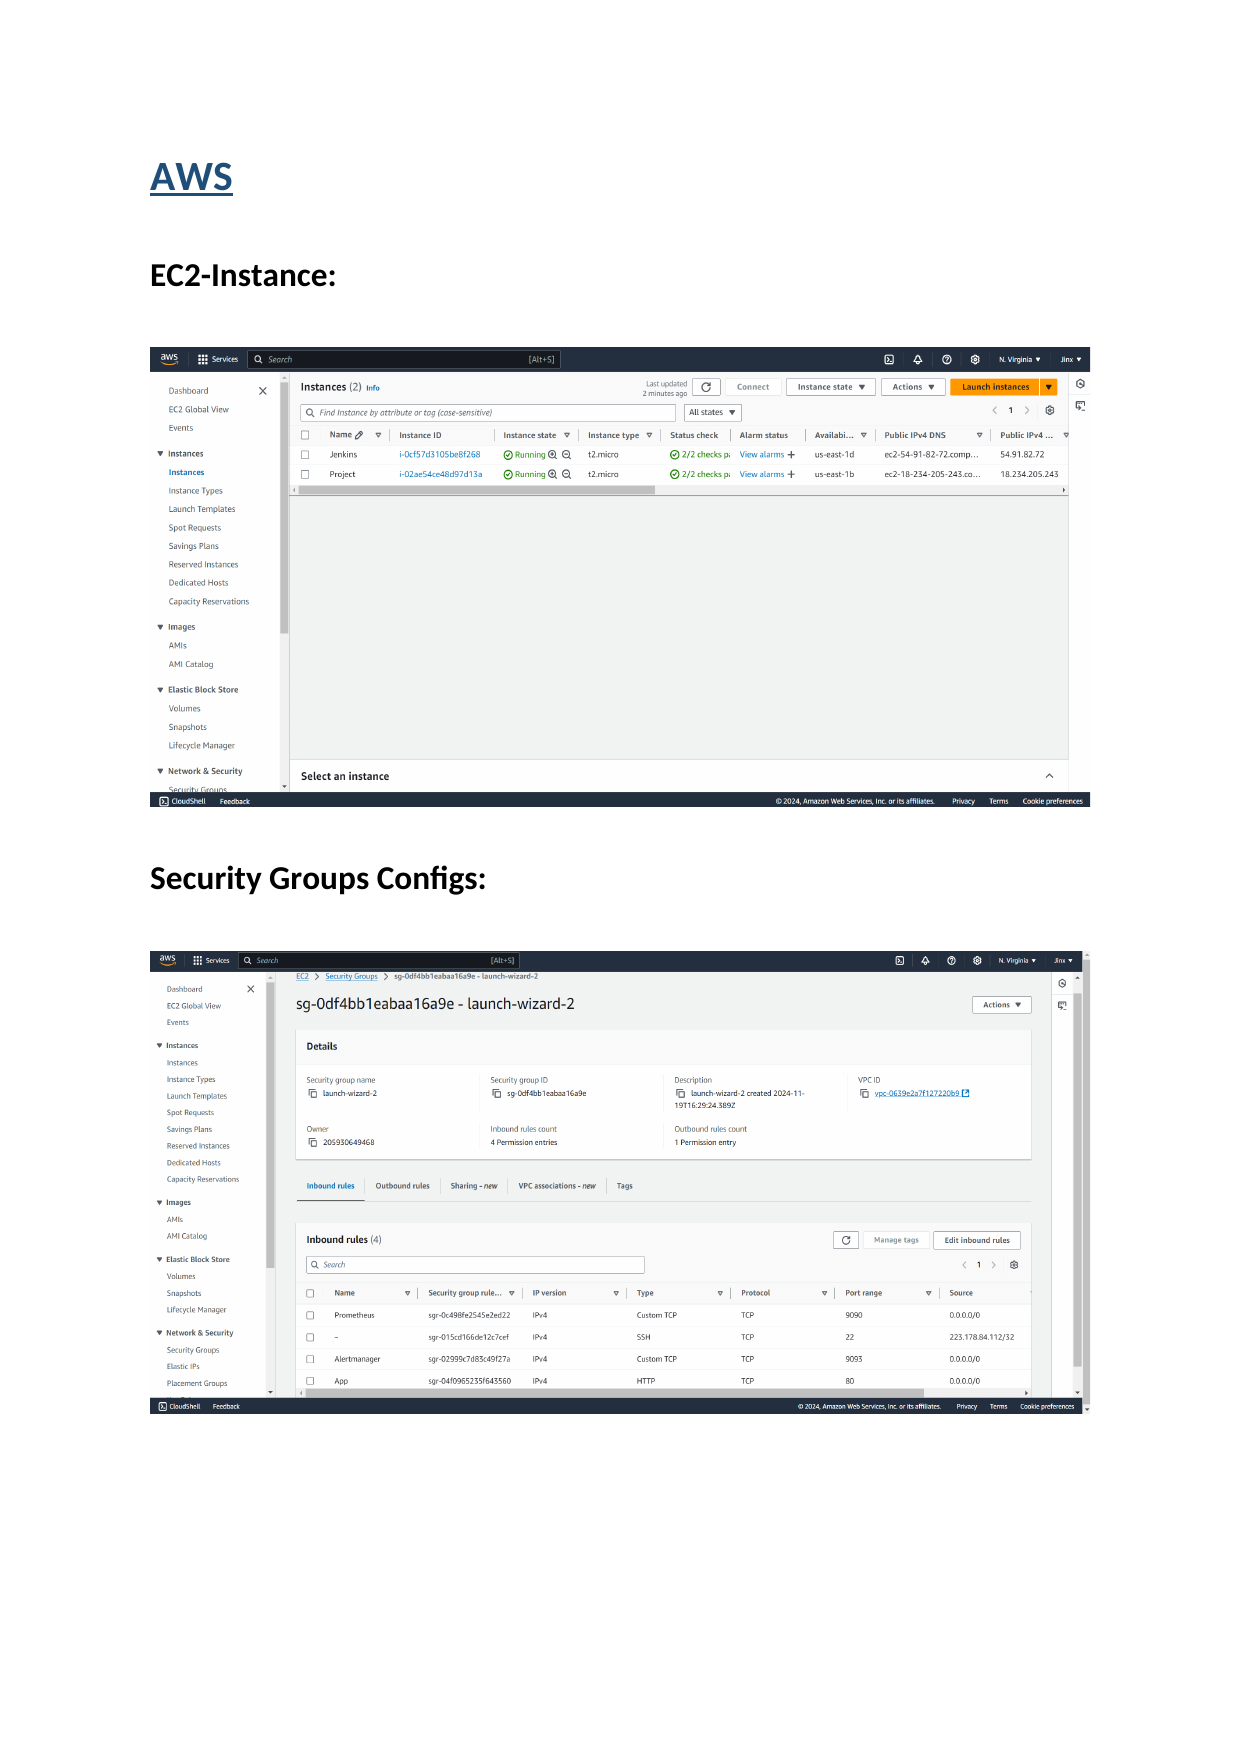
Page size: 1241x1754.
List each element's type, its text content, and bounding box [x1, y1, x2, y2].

text AWS EC2-Instance: [150, 150, 1090, 294]
picture [150, 951, 1091, 1414]
picture [150, 347, 1091, 807]
text Security Groups Configs: [150, 857, 1090, 898]
